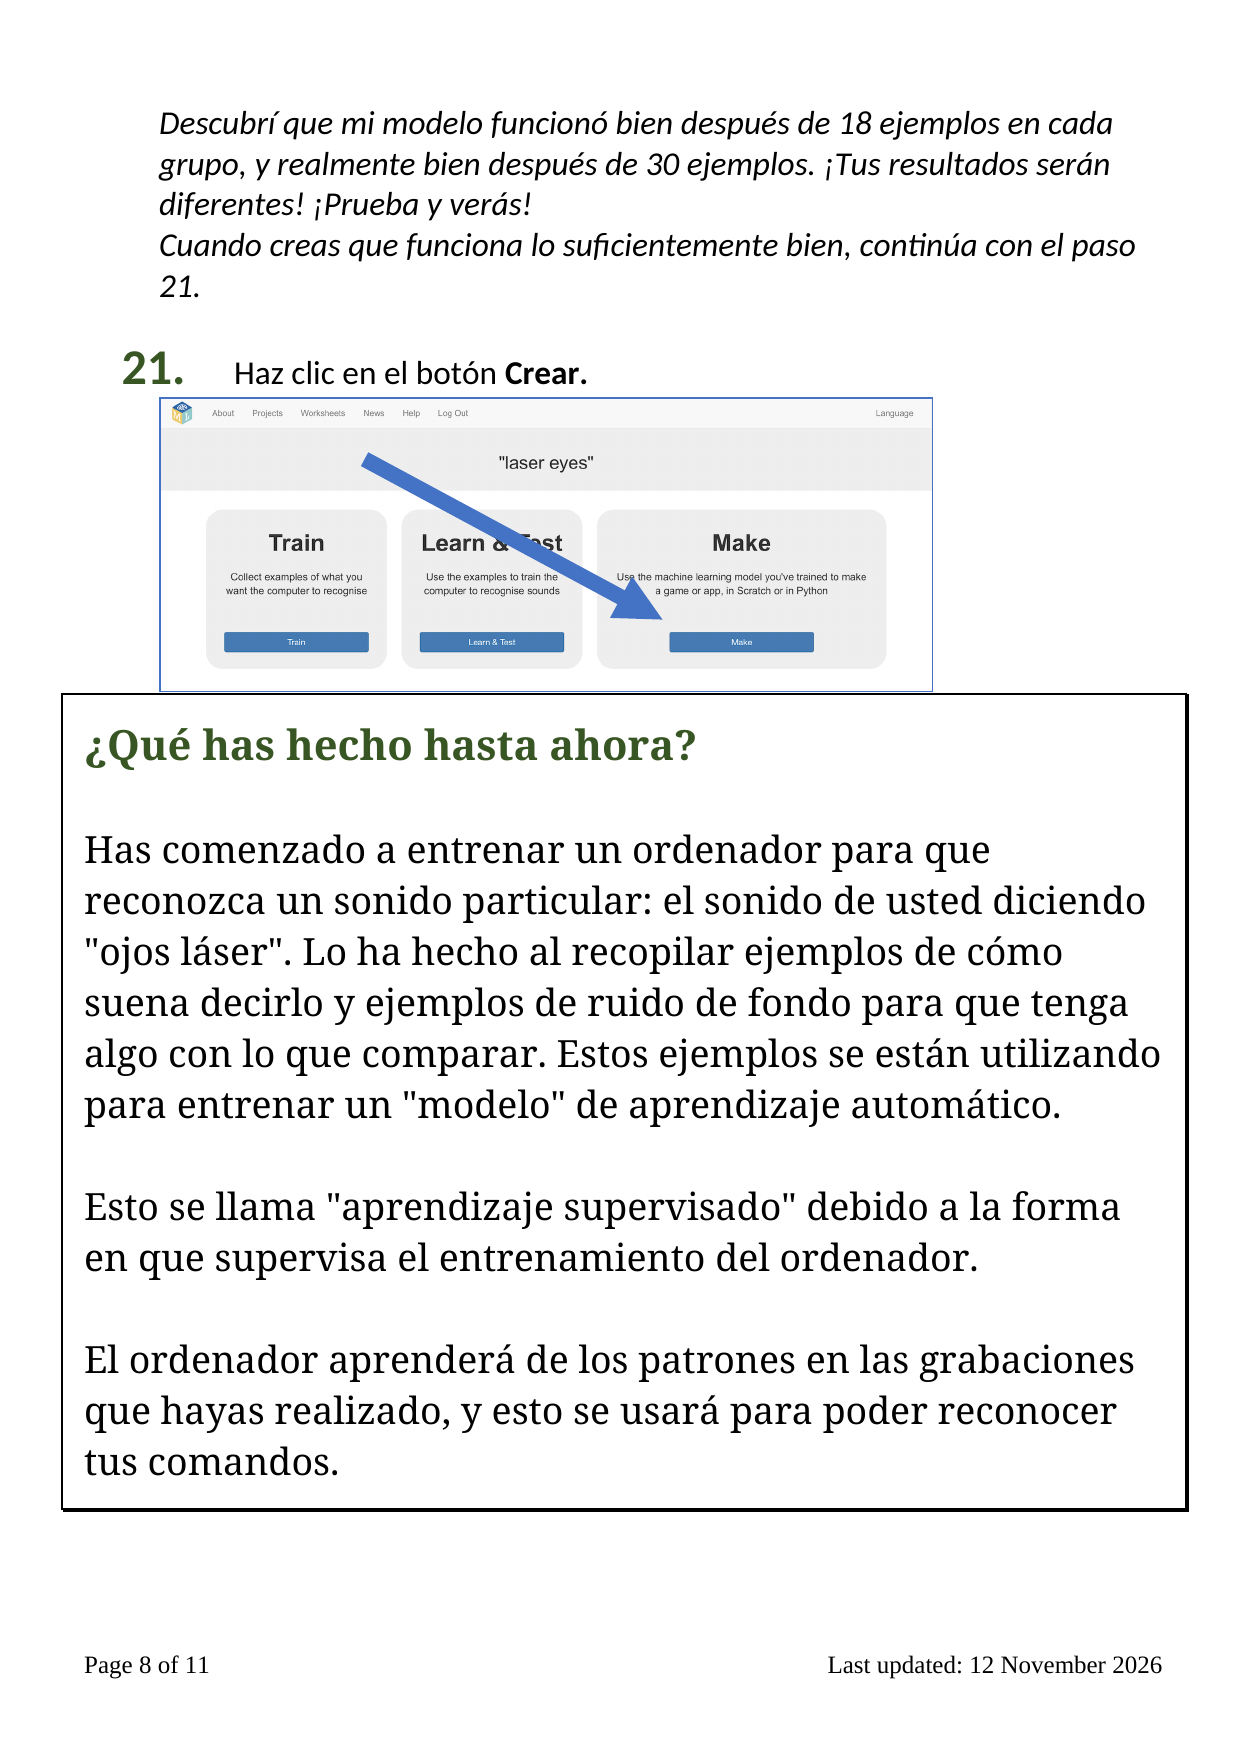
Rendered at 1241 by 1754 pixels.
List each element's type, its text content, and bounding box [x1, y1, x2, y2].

text ¿Qué has hecho hasta ahora? [63, 695, 1185, 772]
text El ordenador aprenderá de los patrones en las grabaciones que hayas realizado, y esto se usará para poder reconocer tus comandos. [63, 1311, 1185, 1508]
text Esto se llama "aprendizaje supervisado" debido a la forma en que supervisa el entrenamiento del ordenador. [84, 1181, 1164, 1283]
picture [161, 399, 932, 691]
list Cuando creas que funciona lo suficientemente bien, continúa con el paso 21. [159, 224, 1164, 336]
text Has comenzado a entrenar un ordenador para que reconozca un sonido particular: el sonido de usted diciendo "ojos láser". Lo ha hecho al recopilar ejemplos de cómo suena decirlo y ejemplos de ruido de fondo para que tenga algo con lo que comparar. Estos ejemplos se están utilizando para entrenar un "modelo" de aprendizaje automático. [84, 823, 1164, 1129]
list Descubrí que mi modelo funcionó bien después de 18 ejemplos en cada grupo, y realmente bien después de 30 ejemplos. ¡Tus resultados serán diferentes! ¡Prueba y verás! [159, 102, 1164, 224]
